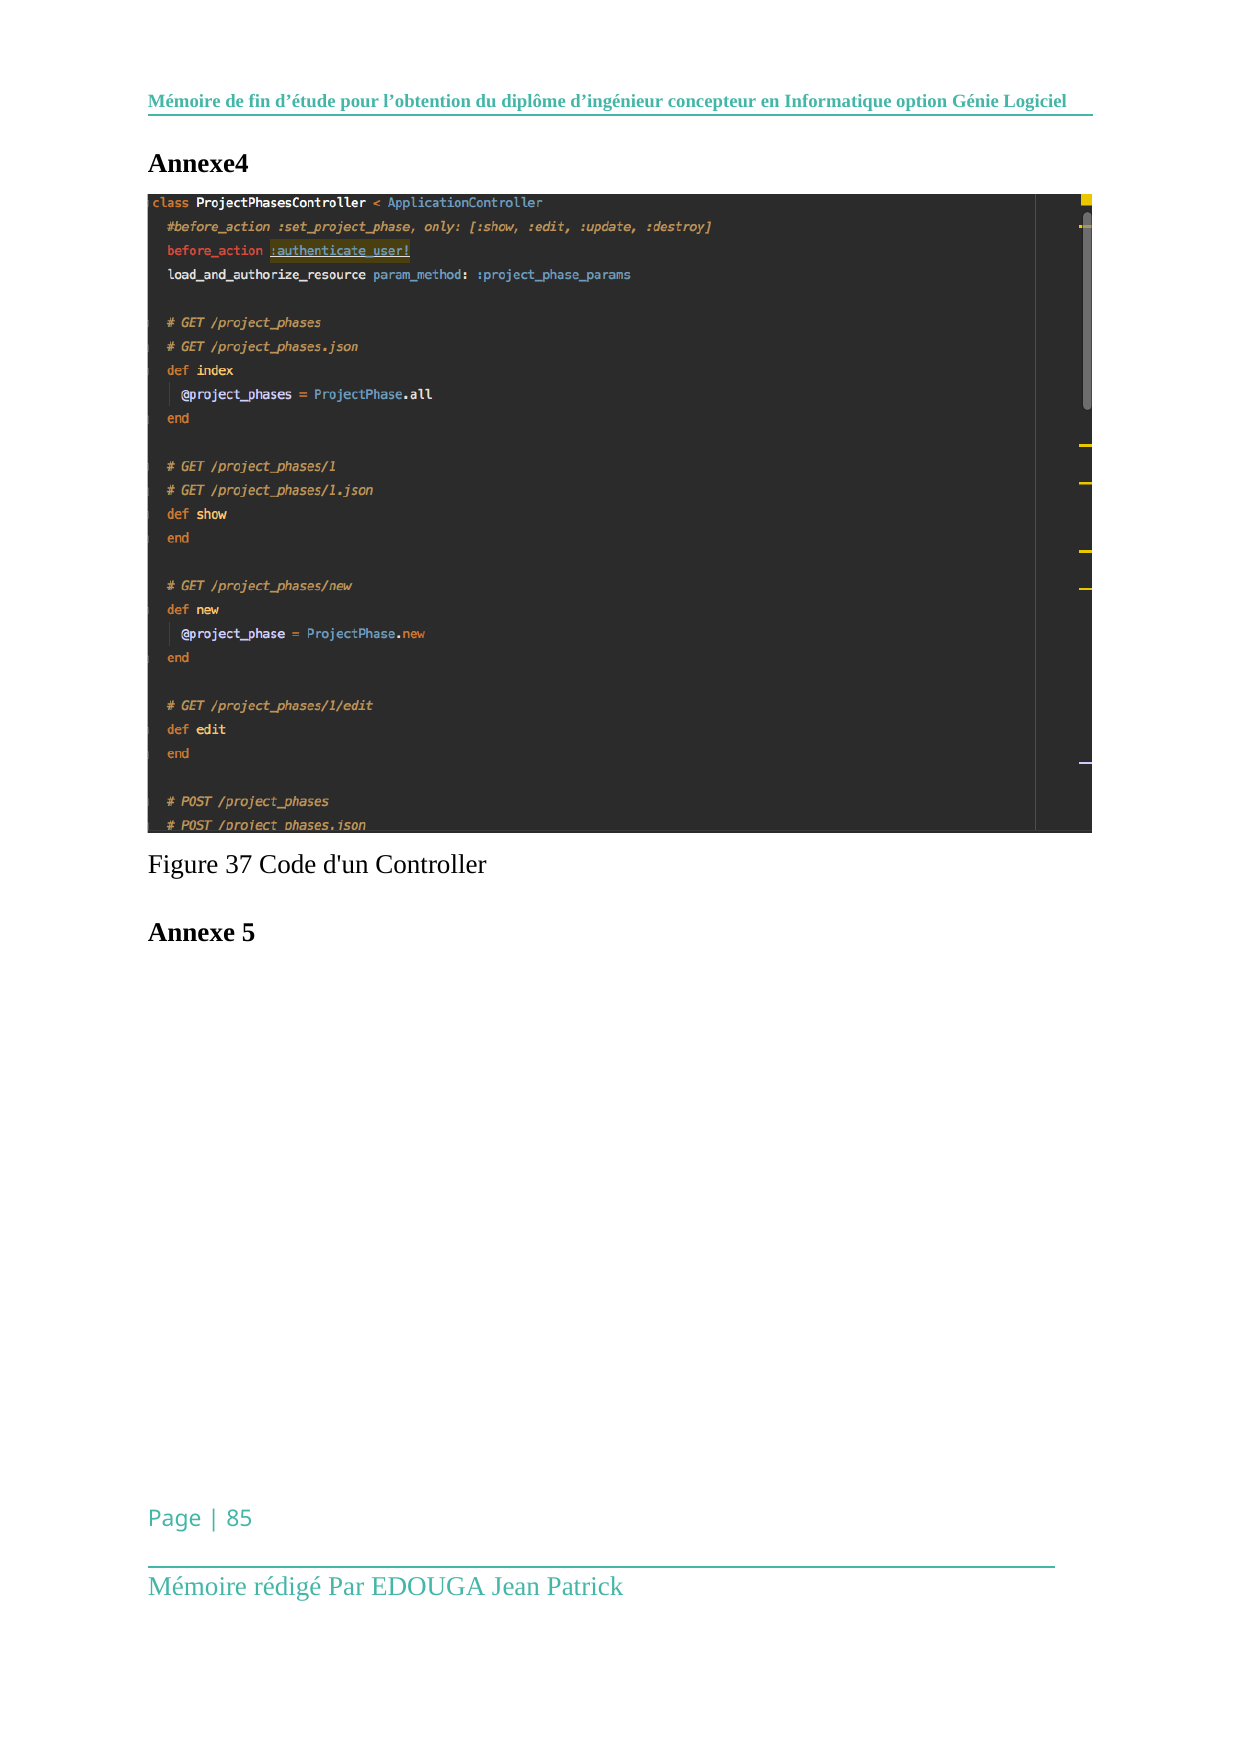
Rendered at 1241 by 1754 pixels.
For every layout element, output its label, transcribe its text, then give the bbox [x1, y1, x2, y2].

text Annexe 5 [148, 916, 1093, 947]
picture [147, 194, 1092, 833]
text Figure 37 Code d'un Controller [148, 848, 1093, 879]
